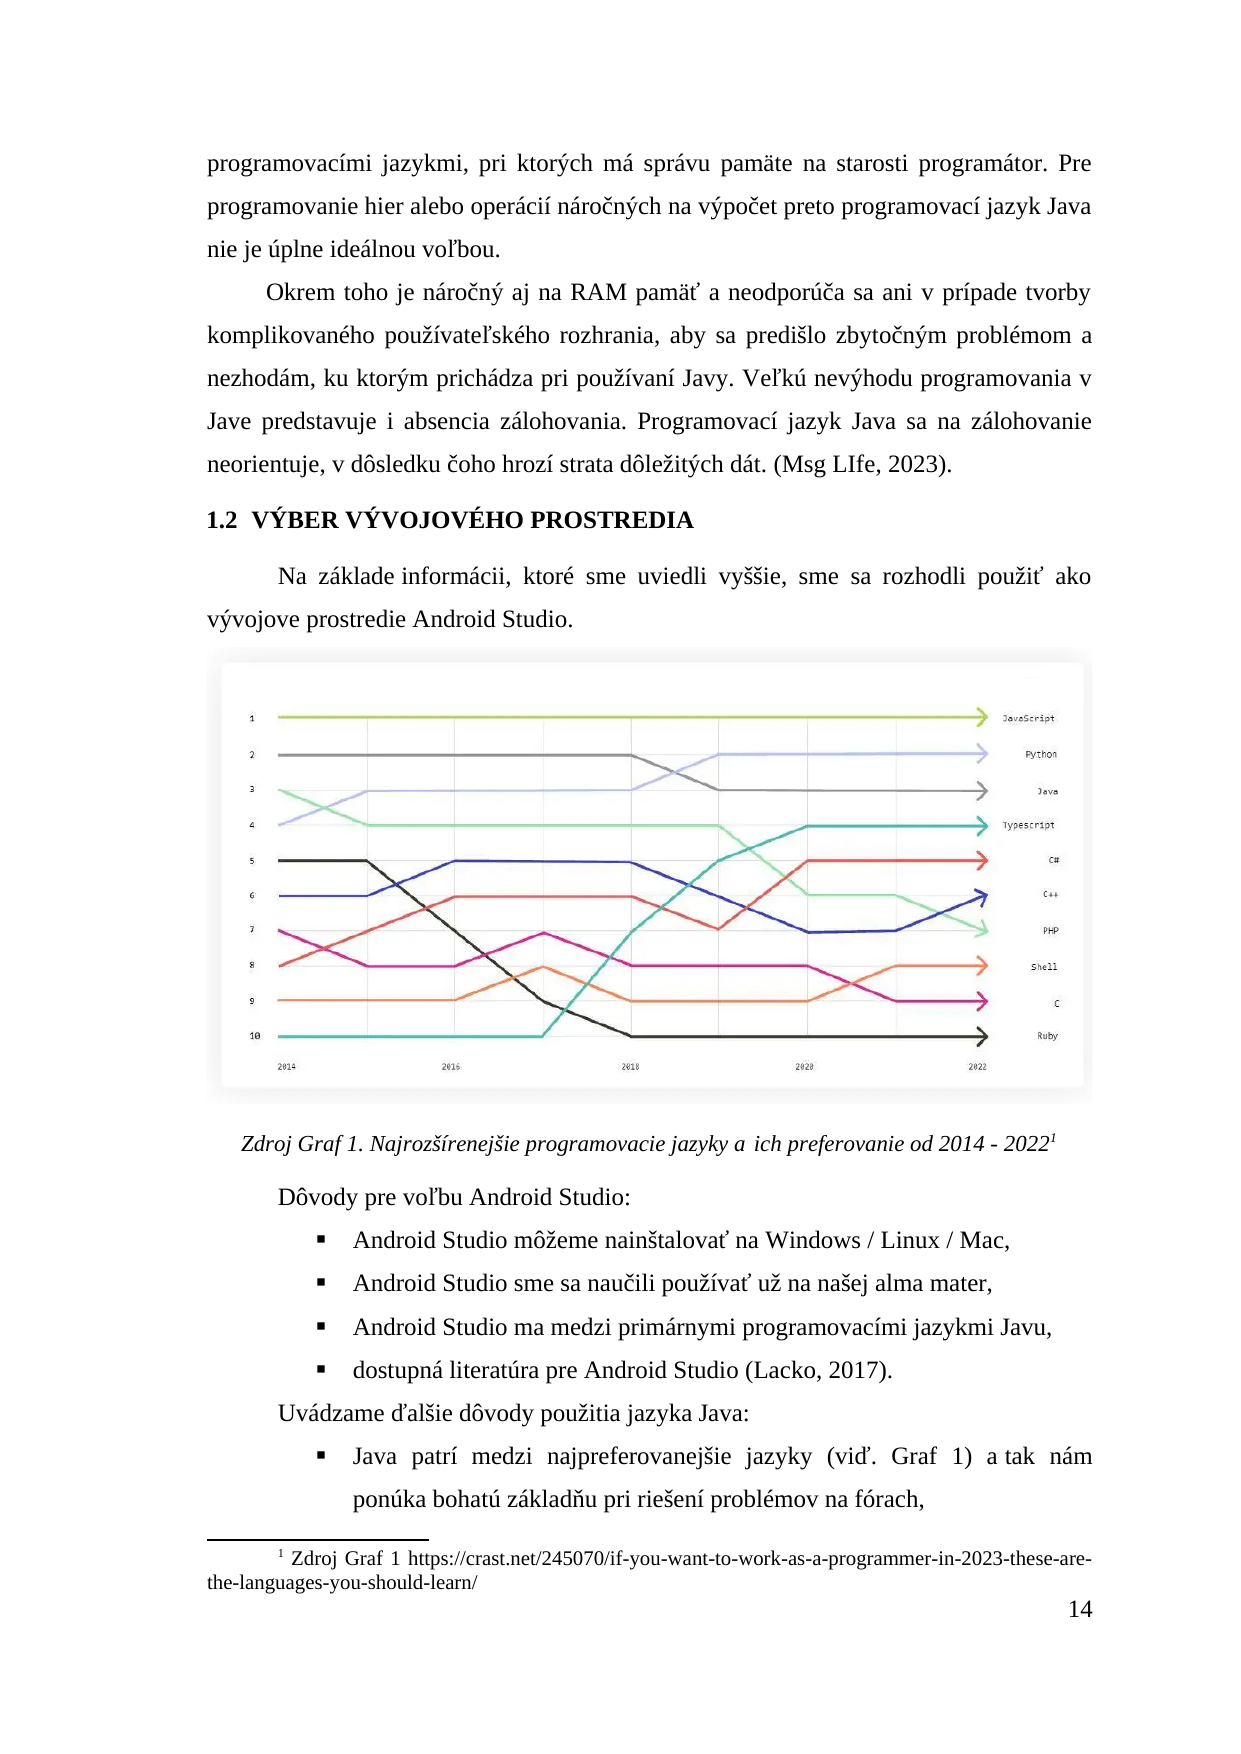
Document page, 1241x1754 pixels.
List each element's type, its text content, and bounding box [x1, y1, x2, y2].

text Okrem toho je náročný aj na RAM pamäť a neodporúča sa ani v prípade tvorby komplikovaného používateľského rozhrania, aby sa predišlo zbytočným problémom a nezhodám, ku ktorým prichádza pri používaní Javy. Veľkú nevýhodu programovania v Jave predstavuje i absencia zálohovania. Programovací jazyk Java sa na zálohovanie neorientuje, v dôsledku čoho hrozí strata dôležitých dát. . [207, 277, 1092, 478]
list Java patrí medzi najpreferovanejšie jazyky (viď. Graf 1) a tak nám ponúka bohatú základňu pri riešení problémov na fórach, [315, 1441, 1092, 1513]
text Na základe informácii, ktoré sme uviedli vyššie, sme sa rozhodli použiť ako vývojove prostredie Android Studio. [207, 561, 1092, 633]
list Android Studio ma medzi primárnymi programovacími jazykmi Javu, [315, 1312, 1092, 1340]
text Uvádzame ďalšie dôvody použitia jazyka Java: [207, 1398, 1092, 1427]
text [207, 148, 1092, 263]
picture [206, 647, 1093, 1104]
list dostupná literatúra pre Android Studio . [315, 1355, 1092, 1383]
list Android Studio sme sa naučili používať už na našej alma mater, [315, 1268, 1092, 1297]
subtitle 1.2 Výber vývojového prostredia [206, 505, 1092, 534]
text Dôvody pre voľbu Android Studio: [207, 1182, 1092, 1211]
list Android Studio môžeme nainštalovať na Windows / Linux / Mac, [315, 1225, 1092, 1254]
